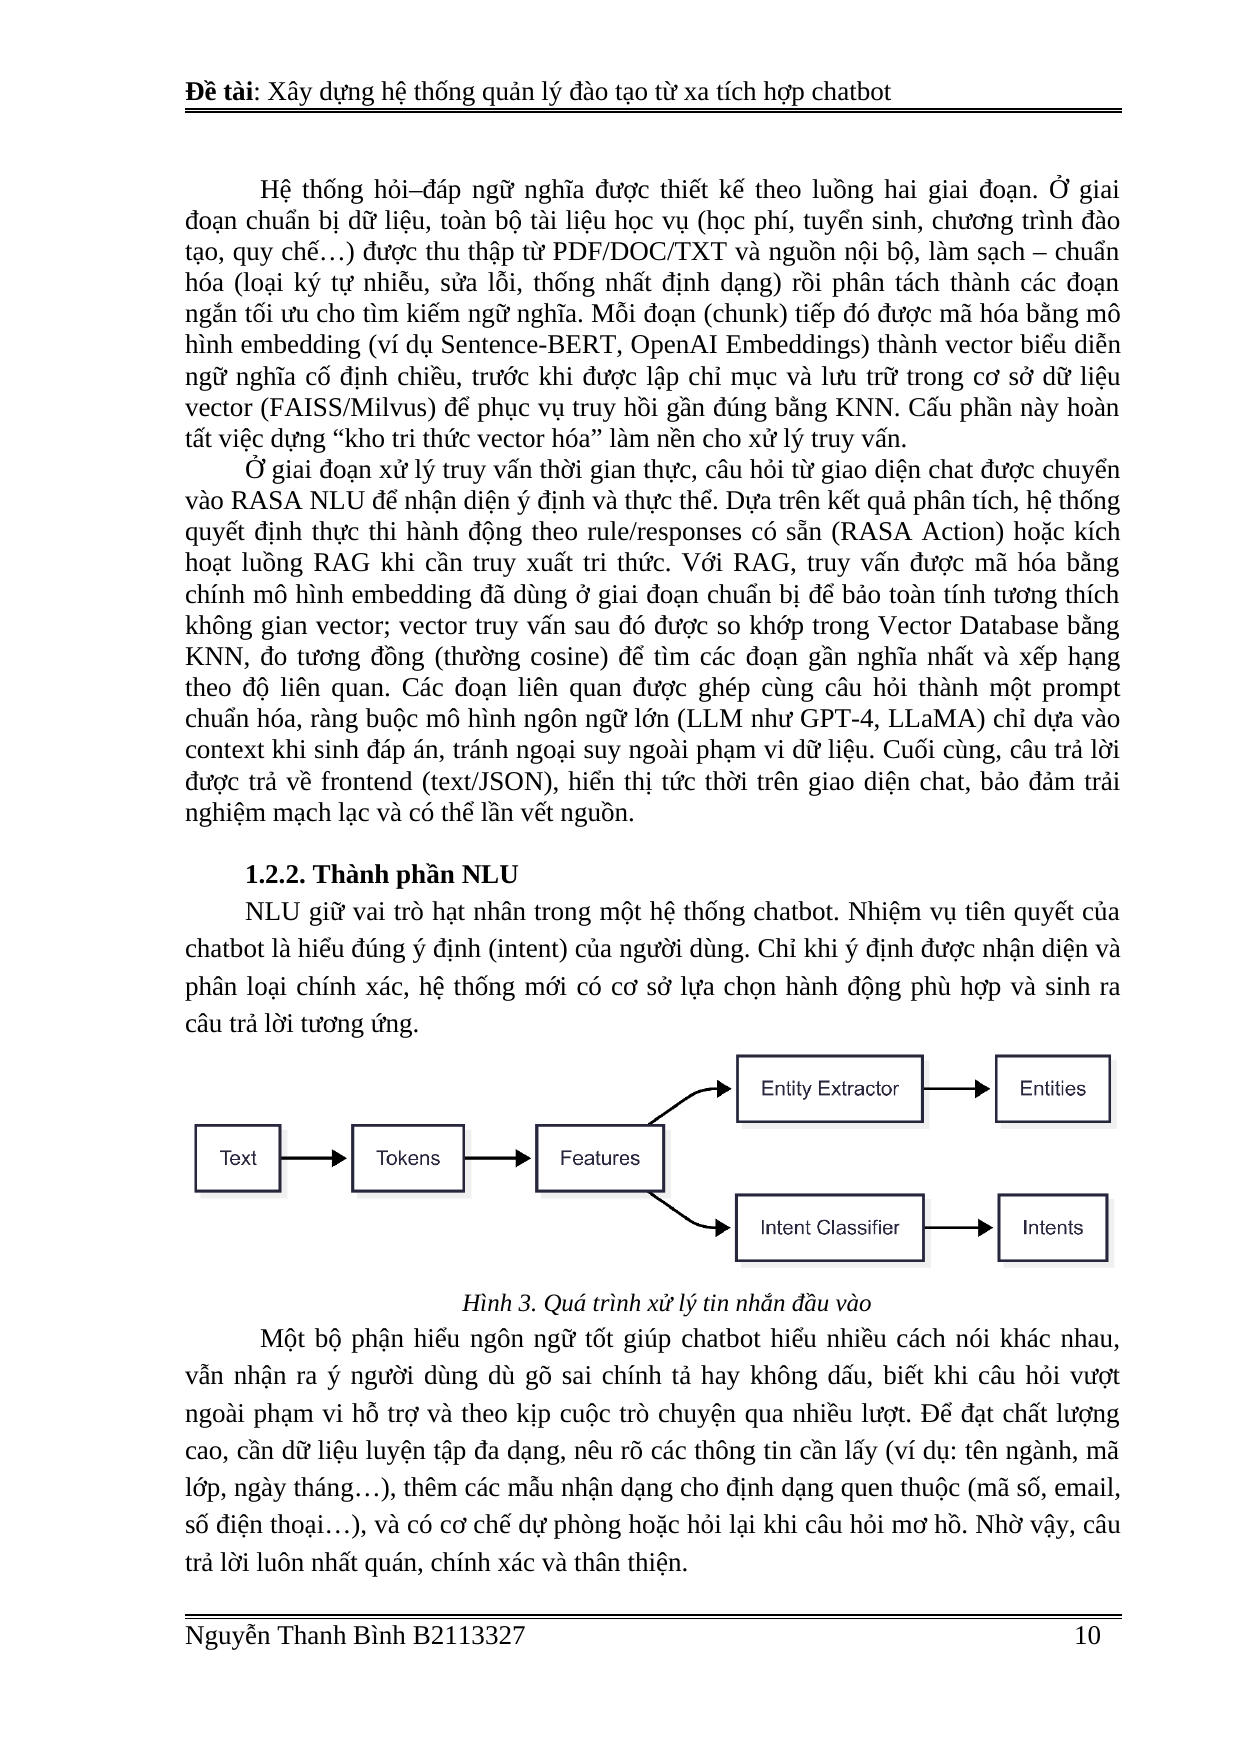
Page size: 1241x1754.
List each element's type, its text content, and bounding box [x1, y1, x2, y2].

text Ở giai đoạn xử lý truy vấn thời gian thực, câu hỏi từ giao diện chat được chuyển vào RASA NLU để nhận diện ý định và thực thể. Dựa trên kết quả phân tích, hệ thống quyết định thực thi hành động theo rule/responses có sẵn (RASA Action) hoặc kích hoạt luồng RAG khi cần truy xuất tri thức. Với RAG, truy vấn được mã hóa bằng chính mô hình embedding đã dùng ở giai đoạn chuẩn bị để bảo toàn tính tương thích không gian vector; vector truy vấn sau đó được so khớp trong Vector Database bằng KNN, đo tương đồng (thường cosine) để tìm các đoạn gần nghĩa nhất và xếp hạng theo độ liên quan. Các đoạn liên quan được ghép cùng câu hỏi thành một prompt chuẩn hóa, ràng buộc mô hình ngôn ngữ lớn (LLM như GPT-4, LLaMA) chỉ dựa vào context khi sinh đáp án, tránh ngoại suy ngoài phạm vi dữ liệu. Cuối cùng, câu trả lời được trả về frontend (text/JSON), hiển thị tức thời trên giao diện chat, bảo đảm trải nghiệm mạch lạc và có thể lần vết nguồn. [185, 453, 1122, 827]
subtitle 1.2.2. Thành phần NLU [185, 858, 1122, 889]
picture [184, 1044, 1121, 1270]
text NLU giữ vai trò hạt nhân trong một hệ thống chatbot. Nhiệm vụ tiên quyết của chatbot là hiểu đúng ý định (intent) của người dùng. Chỉ khi ý định được nhận diện và phân loại chính xác, hệ thống mới có cơ sở lựa chọn hành động phù hợp và sinh ra câu trả lời tương ứng. [185, 895, 1122, 1038]
text Hình 3. Quá trình xử lý tin nhắn đầu vào [185, 1288, 1122, 1316]
text Hệ thống hỏi–đáp ngữ nghĩa được thiết kế theo luồng hai giai đoạn. Ở giai đoạn chuẩn bị dữ liệu, toàn bộ tài liệu học vụ (học phí, tuyển sinh, chương trình đào tạo, quy chế…) được thu thập từ PDF/DOC/TXT và nguồn nội bộ, làm sạch – chuẩn hóa (loại ký tự nhiễu, sửa lỗi, thống nhất định dạng) rồi phân tách thành các đoạn ngắn tối ưu cho tìm kiếm ngữ nghĩa. Mỗi đoạn (chunk) tiếp đó được mã hóa bằng mô hình embedding (ví dụ Sentence-BERT, OpenAI Embeddings) thành vector biểu diễn ngữ nghĩa cố định chiều, trước khi được lập chỉ mục và lưu trữ trong cơ sở dữ liệu vector (FAISS/Milvus) để phục vụ truy hồi gần đúng bằng KNN. Cấu phần này hoàn tất việc dựng “kho tri thức vector hóa” làm nền cho xử lý truy vấn. [185, 173, 1122, 453]
text Một bộ phận hiểu ngôn ngữ tốt giúp chatbot hiểu nhiều cách nói khác nhau, vẫn nhận ra ý người dùng dù gõ sai chính tả hay không dấu, biết khi câu hỏi vượt ngoài phạm vi hỗ trợ và theo kịp cuộc trò chuyện qua nhiều lượt. Để đạt chất lượng cao, cần dữ liệu luyện tập đa dạng, nêu rõ các thông tin cần lấy (ví dụ: tên ngành, mã lớp, ngày tháng…), thêm các mẫu nhận dạng cho định dạng quen thuộc (mã số, email, số điện thoại…), và có cơ chế dự phòng hoặc hỏi lại khi câu hỏi mơ hồ. Nhờ vậy, câu trả lời luôn nhất quán, chính xác và thân thiện. [185, 1322, 1122, 1577]
